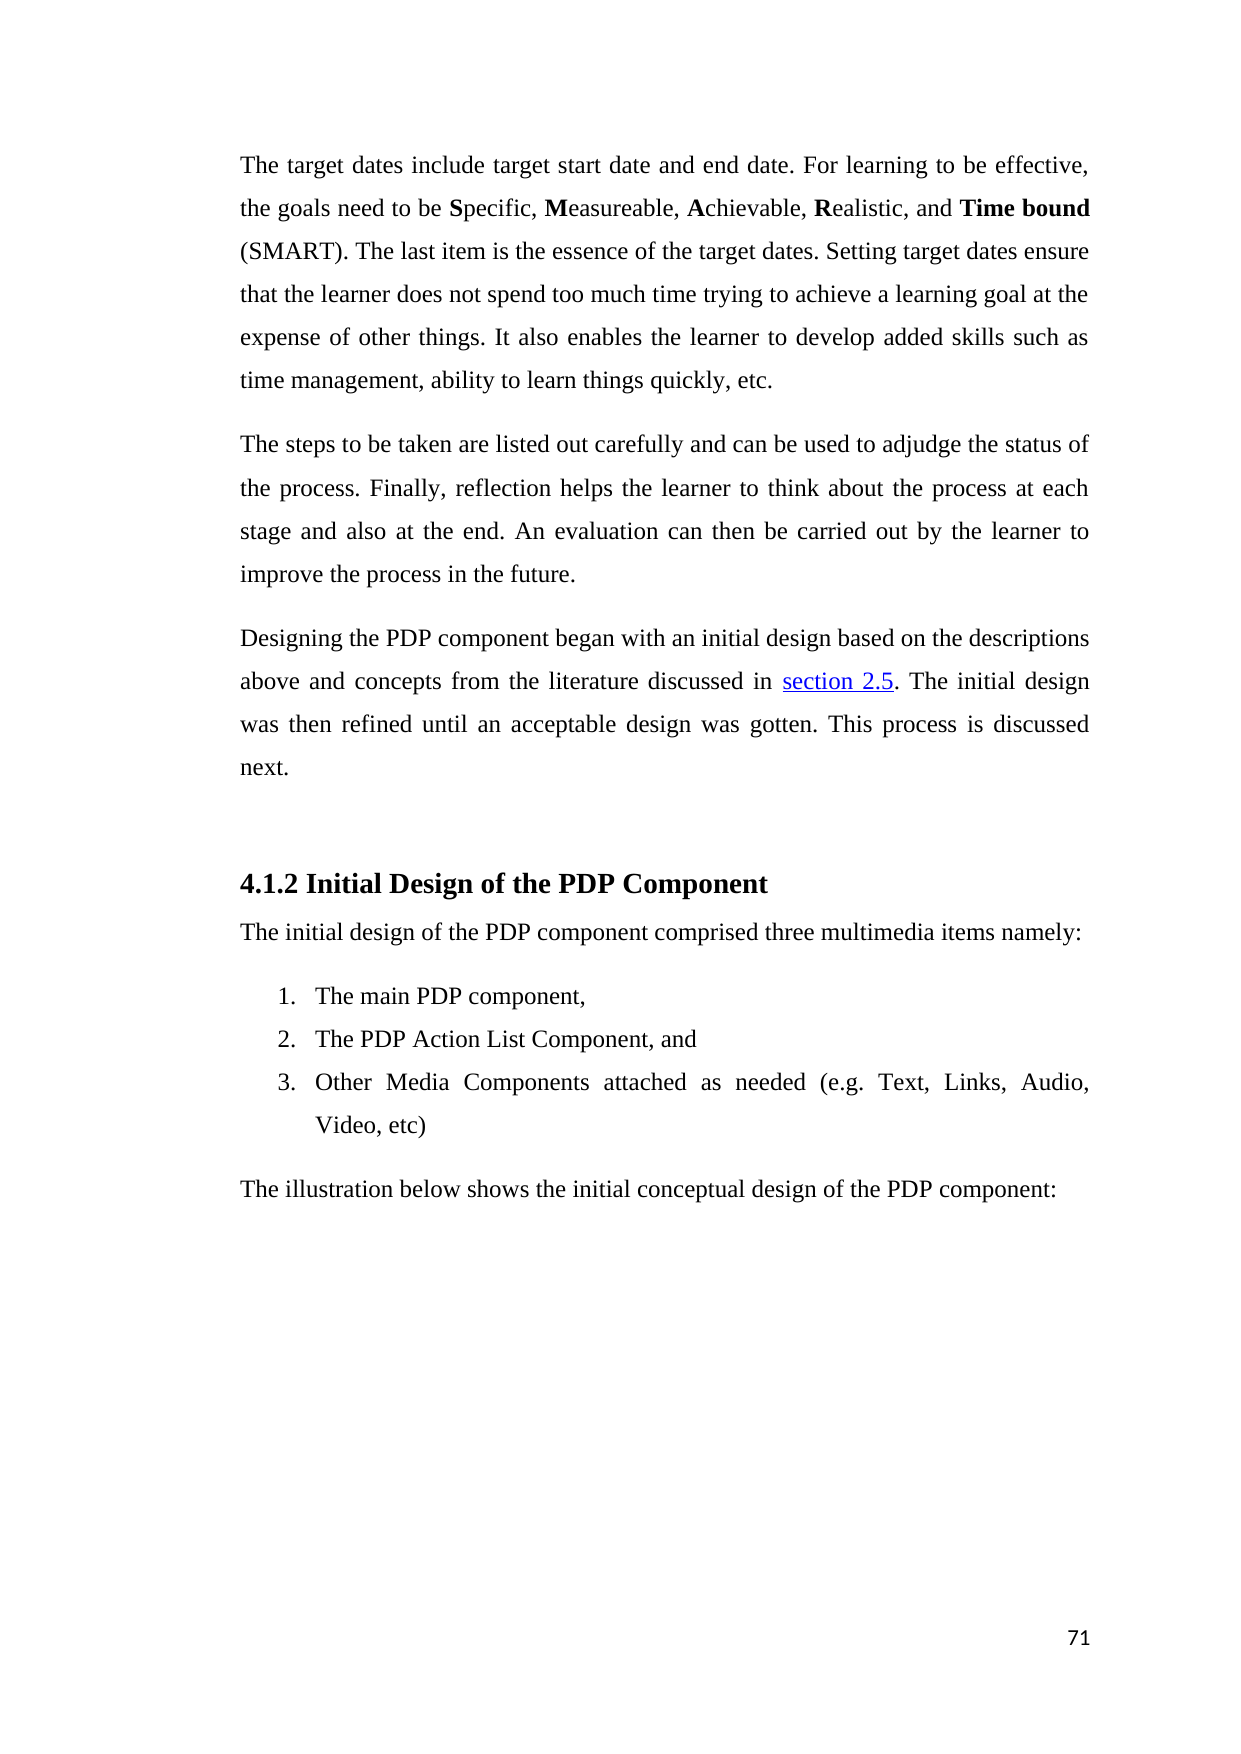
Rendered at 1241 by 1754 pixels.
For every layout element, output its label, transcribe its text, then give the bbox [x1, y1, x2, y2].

text The steps to be taken are listed out carefully and can be used to adjudge the status of the process. Finally, reflection helps the learner to think about the process at each stage and also at the end. An evaluation can then be carried out by the learner to improve the process in the future. [240, 429, 1090, 588]
text Designing the PDP component began with an initial design based on the descriptions above and concepts from the literature discussed in section 2.5. The initial design was then refined until an acceptable design was gotten. This process is discussed next. [240, 623, 1090, 781]
text The illustration below shows the initial conceptual design of the PDP component: [240, 1174, 1090, 1203]
text The initial design of the PDP component comprised three multimedia items namely: [240, 917, 1090, 946]
list Other Media Components attached as needed (e.g. Text, Links, Audio, Video, etc) [277, 1067, 1090, 1139]
list The PDP Action List Component, and [277, 1024, 1090, 1053]
subtitle 4.1.2 Initial Design of the PDP Component [240, 816, 1090, 900]
text The target dates include target start date and end date. For learning to be effective, the goals need to be Specific, Measureable, Achievable, Realistic, and Time bound (SMART). The last item is the essence of the target dates. Setting target dates ensure that the learner does not spend too much time trying to achieve a learning goal at the expense of other things. It also enables the learner to develop added skills such as time management, ability to learn things quickly, etc. [240, 150, 1090, 394]
list The main PDP component, [277, 981, 1090, 1009]
